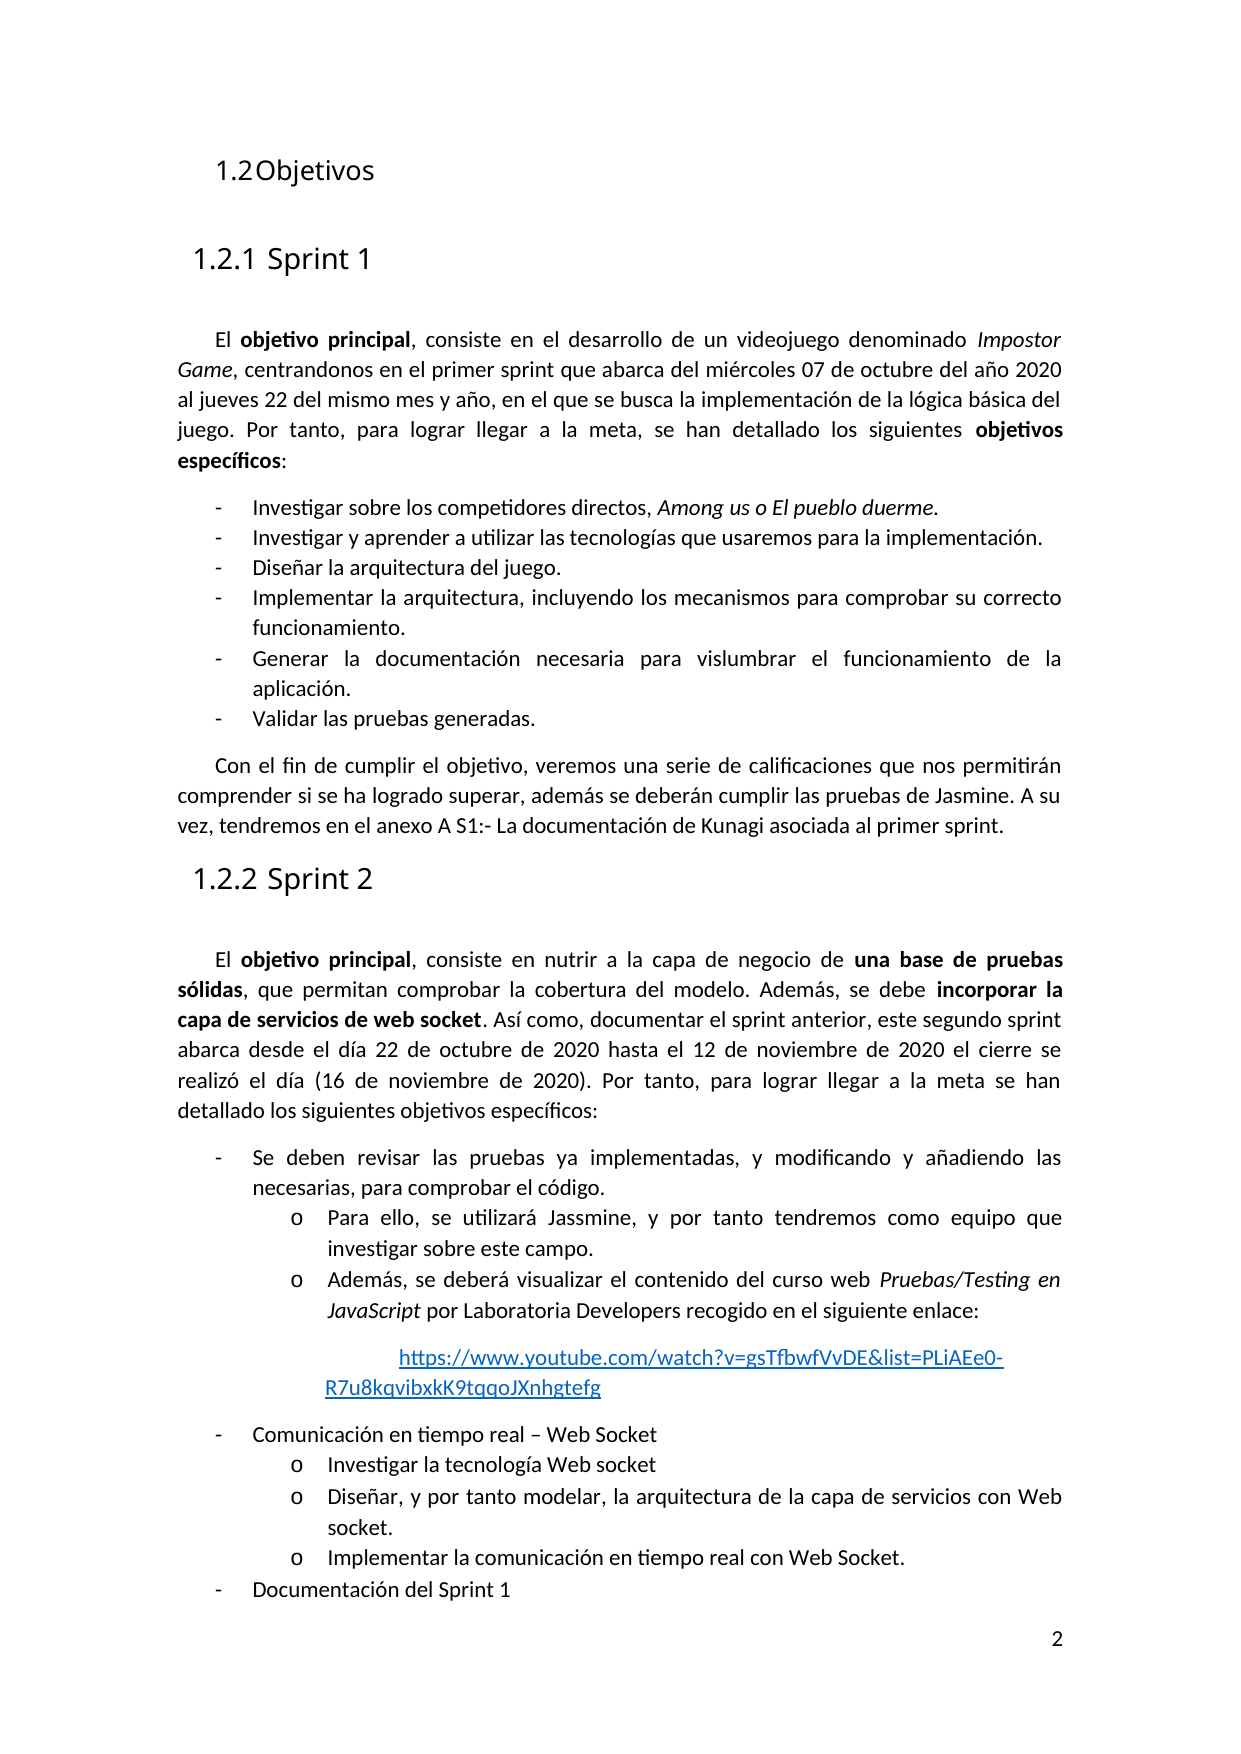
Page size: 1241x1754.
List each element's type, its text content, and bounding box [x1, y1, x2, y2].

list Comunicación en tiempo real – Web Socket [215, 1420, 1063, 1448]
subtitle Sprint 2 [192, 858, 1063, 898]
list Documentación del Sprint 1 [215, 1575, 1063, 1603]
text https://www.youtube.com/watch?v=gsTfbwfVvDE&list=PLiAEe0-R7u8kqvibxkK9tqqoJXnhgtefg [325, 1343, 1063, 1401]
text Con el fin de cumplir el objetivo, veremos una serie de calificaciones que nos permitirán comprender si se ha logrado superar, además se deberán cumplir las pruebas de Jasmine. A su vez, tendremos en el anexo A S1:- La documentación de Kunagi asociada al primer sprint. [177, 751, 1063, 839]
list Diseñar la arquitectura del juego. [215, 553, 1063, 581]
subtitle Sprint 1 [192, 238, 1063, 278]
list Diseñar, y por tanto modelar, la arquitectura de la capa de servicios con Web socket. [290, 1482, 1063, 1541]
list Además, se deberá visualizar el contenido del curso web Pruebas/Testing en JavaScript por Laboratoria Developers recogido en el siguiente enlace: [290, 1265, 1063, 1324]
list Implementar la comunicación en tiempo real con Web Socket. [290, 1543, 1063, 1572]
list Investigar sobre los competidores directos, Among us o El pueblo duerme. [215, 493, 1063, 521]
text El objetivo principal, consiste en nutrir a la capa de negocio de una base de pruebas sólidas, que permitan comprobar la cobertura del modelo. Además, se debe incorporar la capa de servicios de web socket. Así como, documentar el sprint anterior, este segundo sprint abarca desde el día 22 de octubre de 2020 hasta el 12 de noviembre de 2020 el cierre se realizó el día (16 de noviembre de 2020). Por tanto, para lograr llegar a la meta se han detallado los siguientes objetivos específicos: [177, 945, 1063, 1124]
list Generar la documentación necesaria para vislumbrar el funcionamiento de la aplicación. [215, 644, 1063, 702]
list Implementar la arquitectura, incluyendo los mecanismos para comprobar su correcto funcionamiento. [215, 583, 1063, 642]
list Para ello, se utilizará Jassmine, y por tanto tendremos como equipo que investigar sobre este campo. [290, 1203, 1063, 1263]
text El objetivo principal, consiste en el desarrollo de un videojuego denominado Impostor Game, centrandonos en el primer sprint que abarca del miércoles 07 de octubre del año 2020 al jueves 22 del mismo mes y año, en el que se busca la implementación de la lógica básica del juego. Por tanto, para lograr llegar a la meta, se han detallado los siguientes objetivos específicos: [177, 325, 1063, 474]
list Investigar y aprender a utilizar las tecnologías que usaremos para la implementación. [215, 523, 1063, 551]
list Investigar la tecnología Web socket [290, 1450, 1063, 1479]
list Validar las pruebas generadas. [215, 704, 1063, 732]
subtitle Objetivos [215, 152, 1063, 189]
list Se deben revisar las pruebas ya implementadas, y modificando y añadiendo las necesarias, para comprobar el código. [215, 1143, 1063, 1201]
